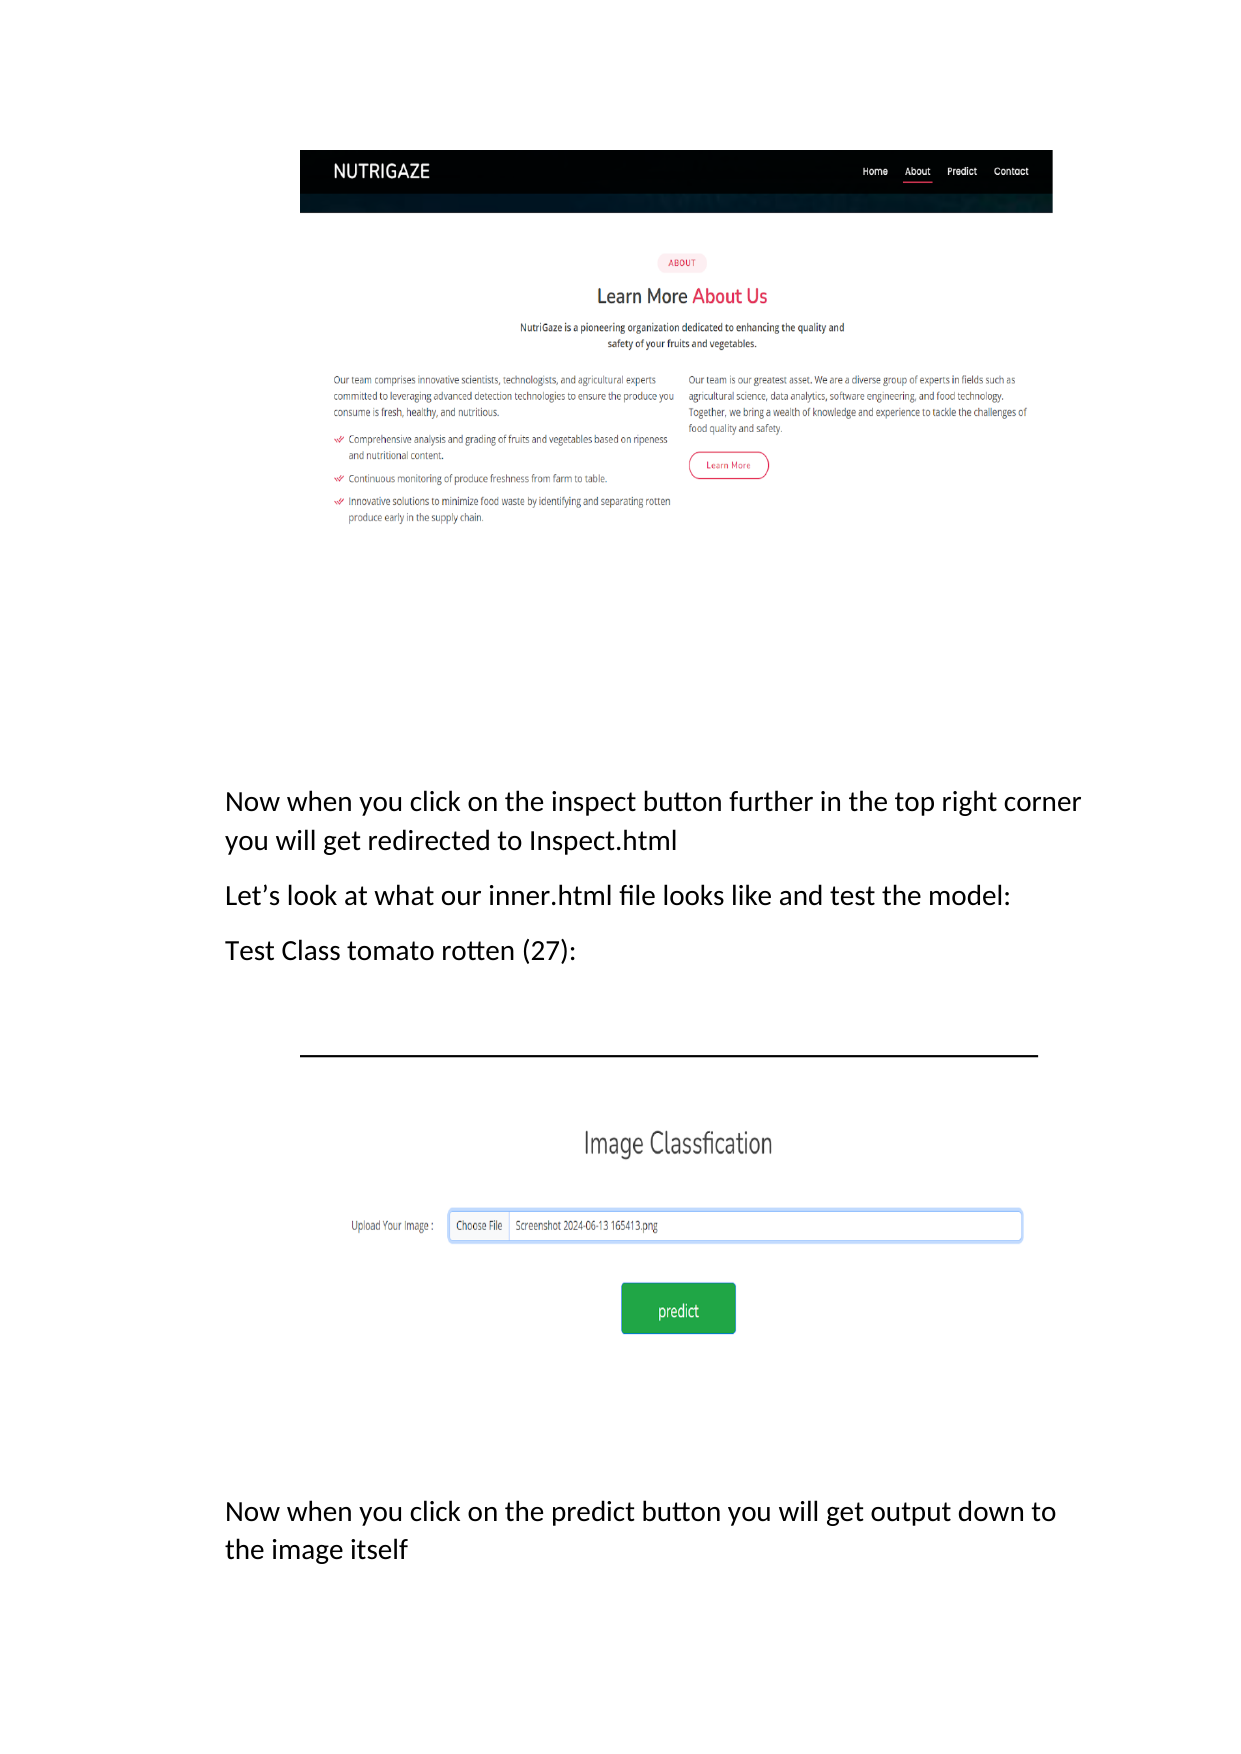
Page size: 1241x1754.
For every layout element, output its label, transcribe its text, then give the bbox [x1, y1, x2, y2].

picture [300, 1055, 1039, 1406]
text Test Class tomato rotten (27): [150, 932, 1090, 1036]
text Now when you click on the inspect button further in the top right corner you will get redirected to Inspect.html [225, 783, 1090, 857]
text Let’s look at what our inner.html file looks like and test the model: [150, 877, 1090, 912]
picture [300, 150, 1053, 625]
text Now when you click on the predict button you will get output down to the image itself [225, 1493, 1090, 1567]
